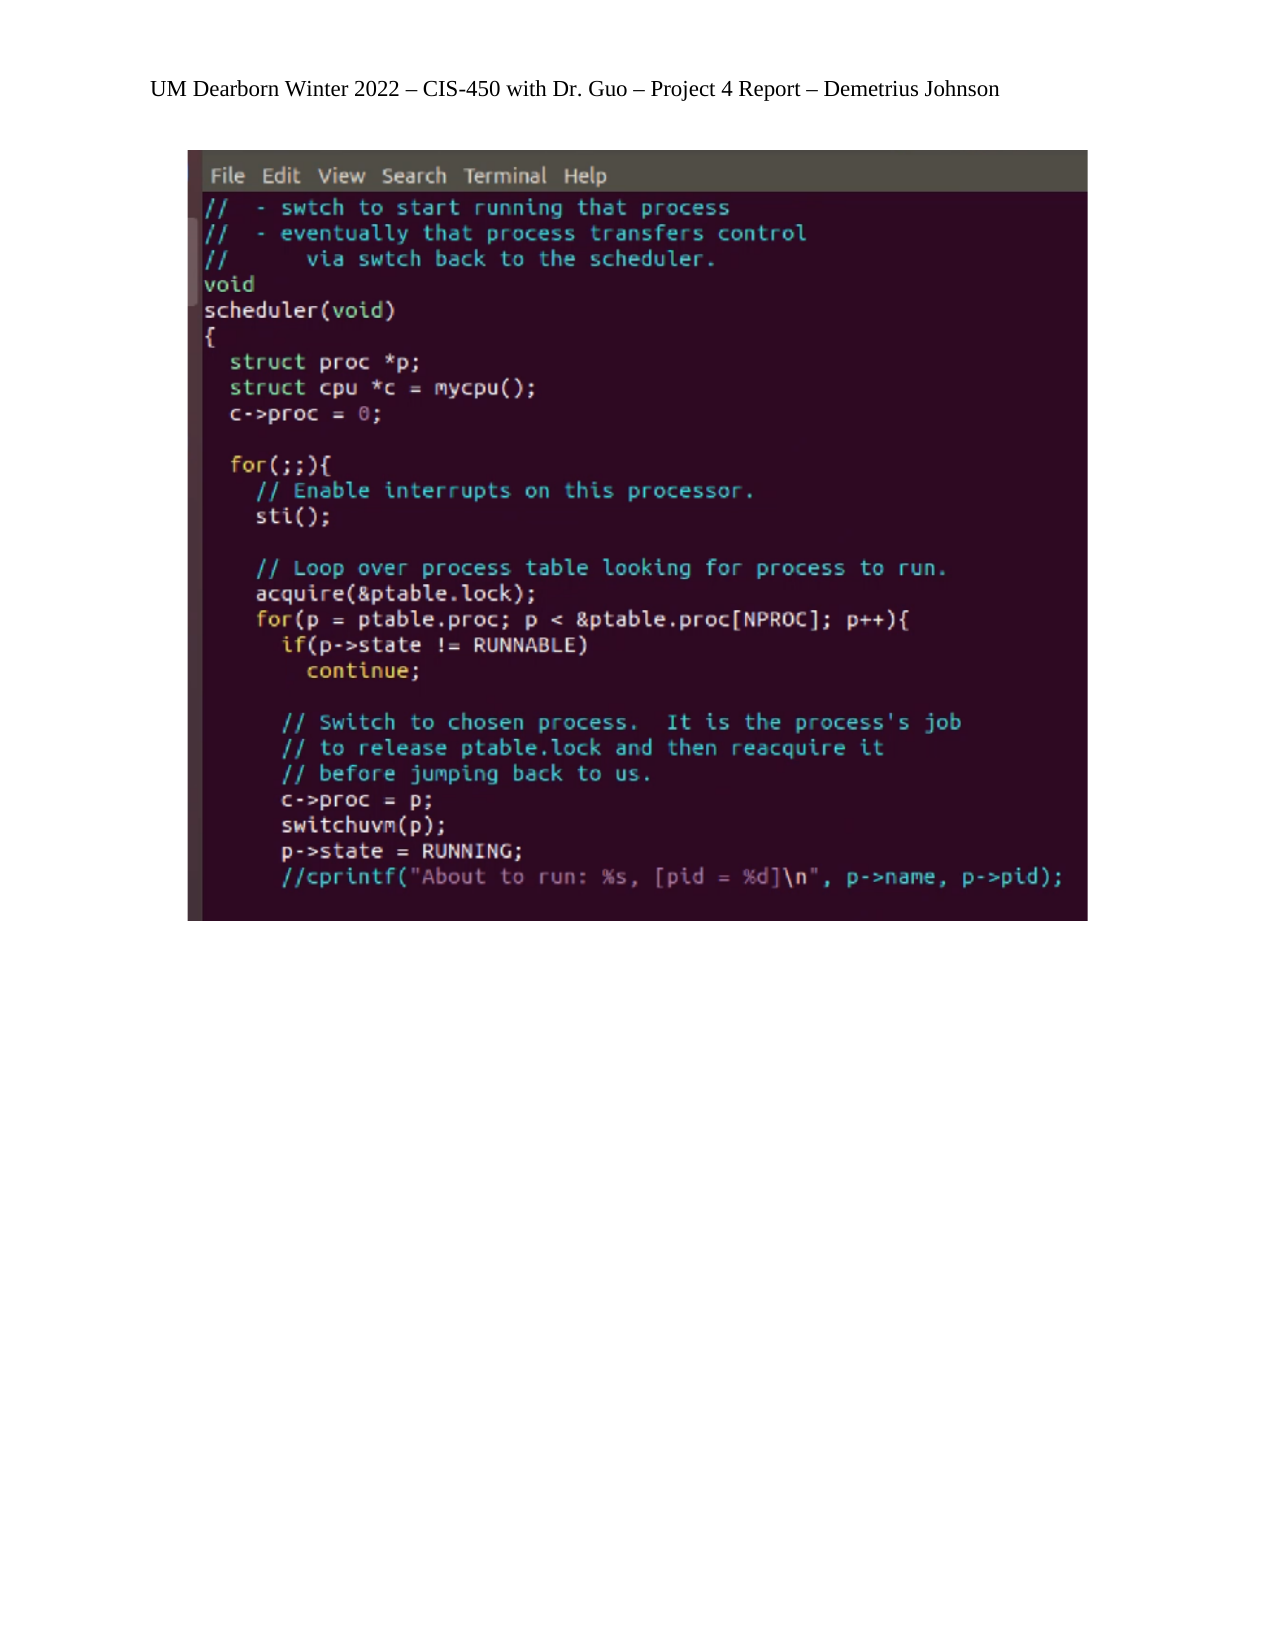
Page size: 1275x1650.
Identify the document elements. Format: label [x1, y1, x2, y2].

picture [187, 150, 1088, 921]
